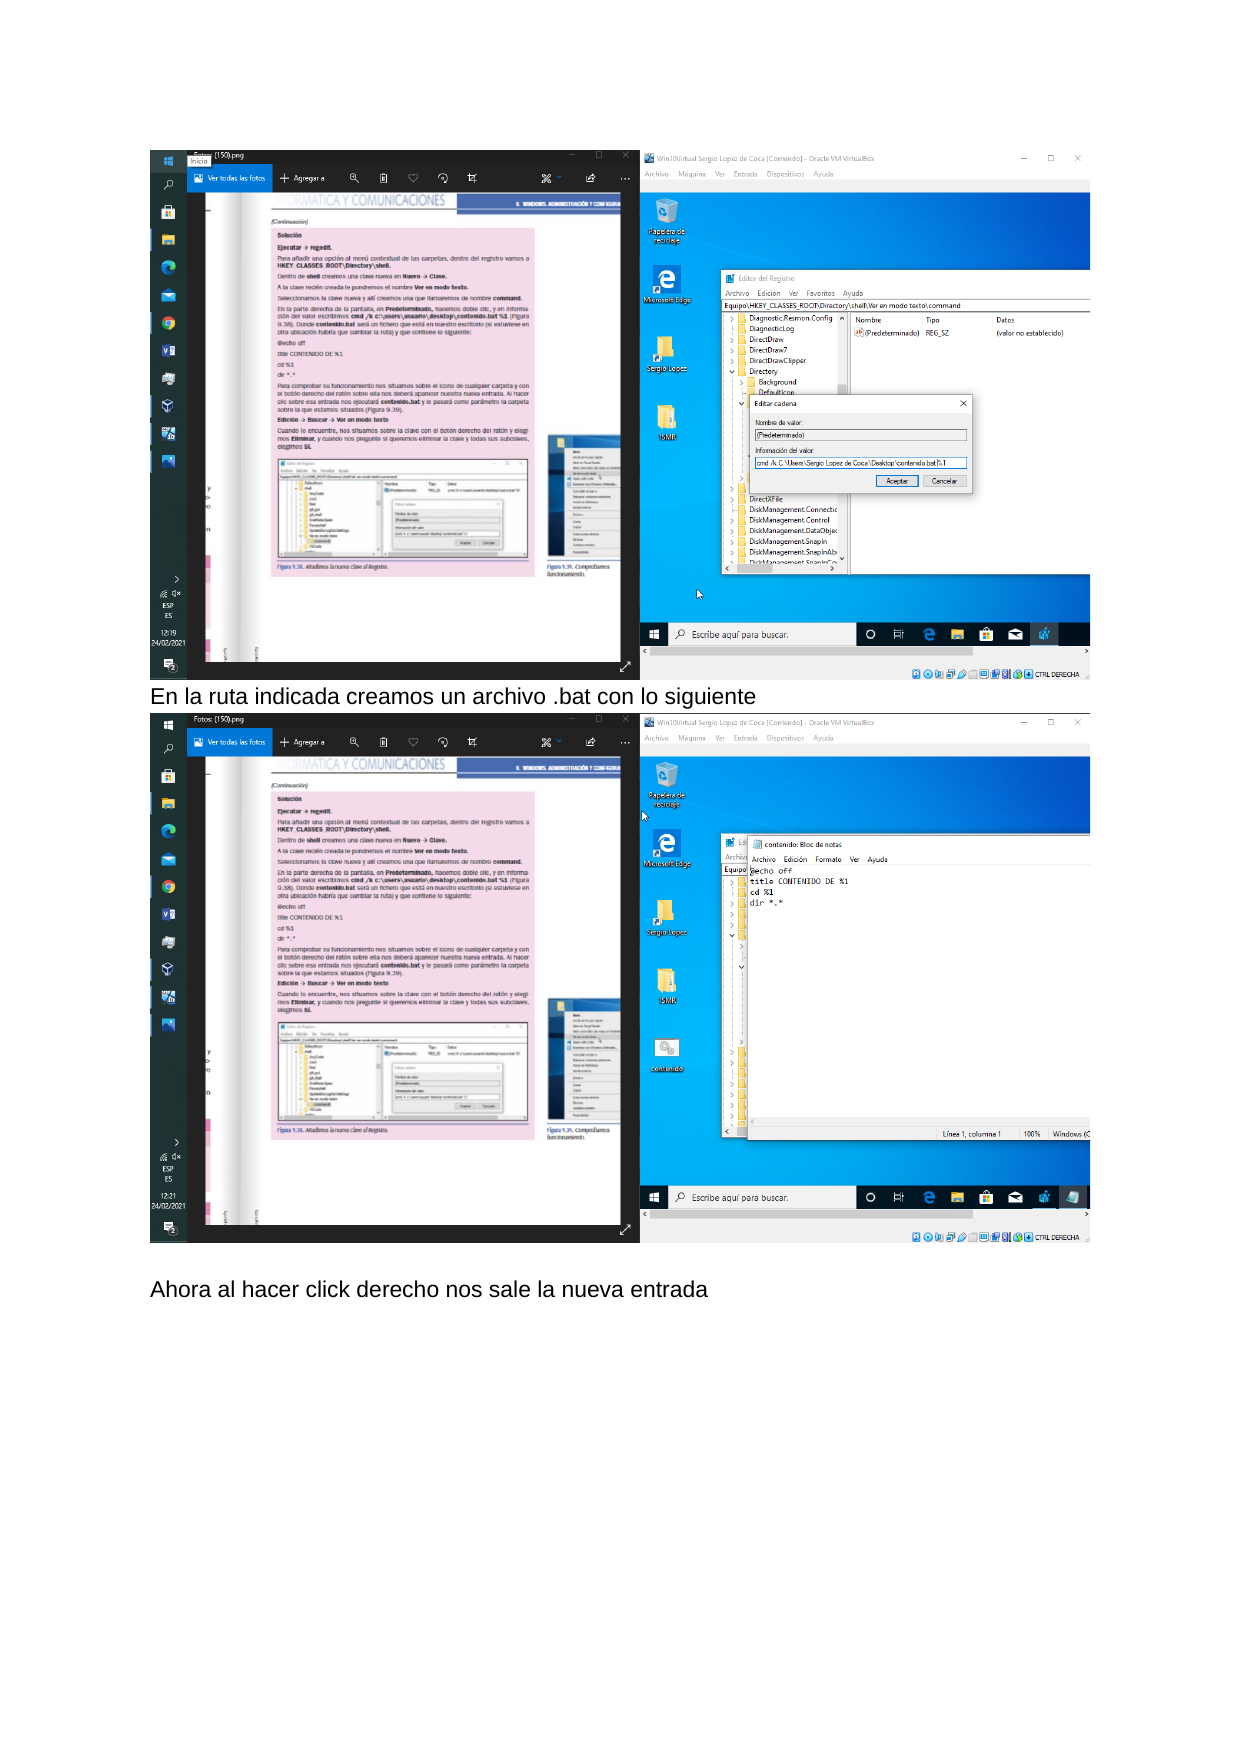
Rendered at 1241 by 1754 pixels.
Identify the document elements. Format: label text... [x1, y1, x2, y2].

picture [150, 713, 1091, 1243]
text Ahora al hacer click derecho nos sale la nueva entrada [150, 1276, 1090, 1303]
picture [150, 150, 1091, 680]
text En la ruta indicada creamos un archivo .bat con lo siguiente [150, 683, 1090, 709]
